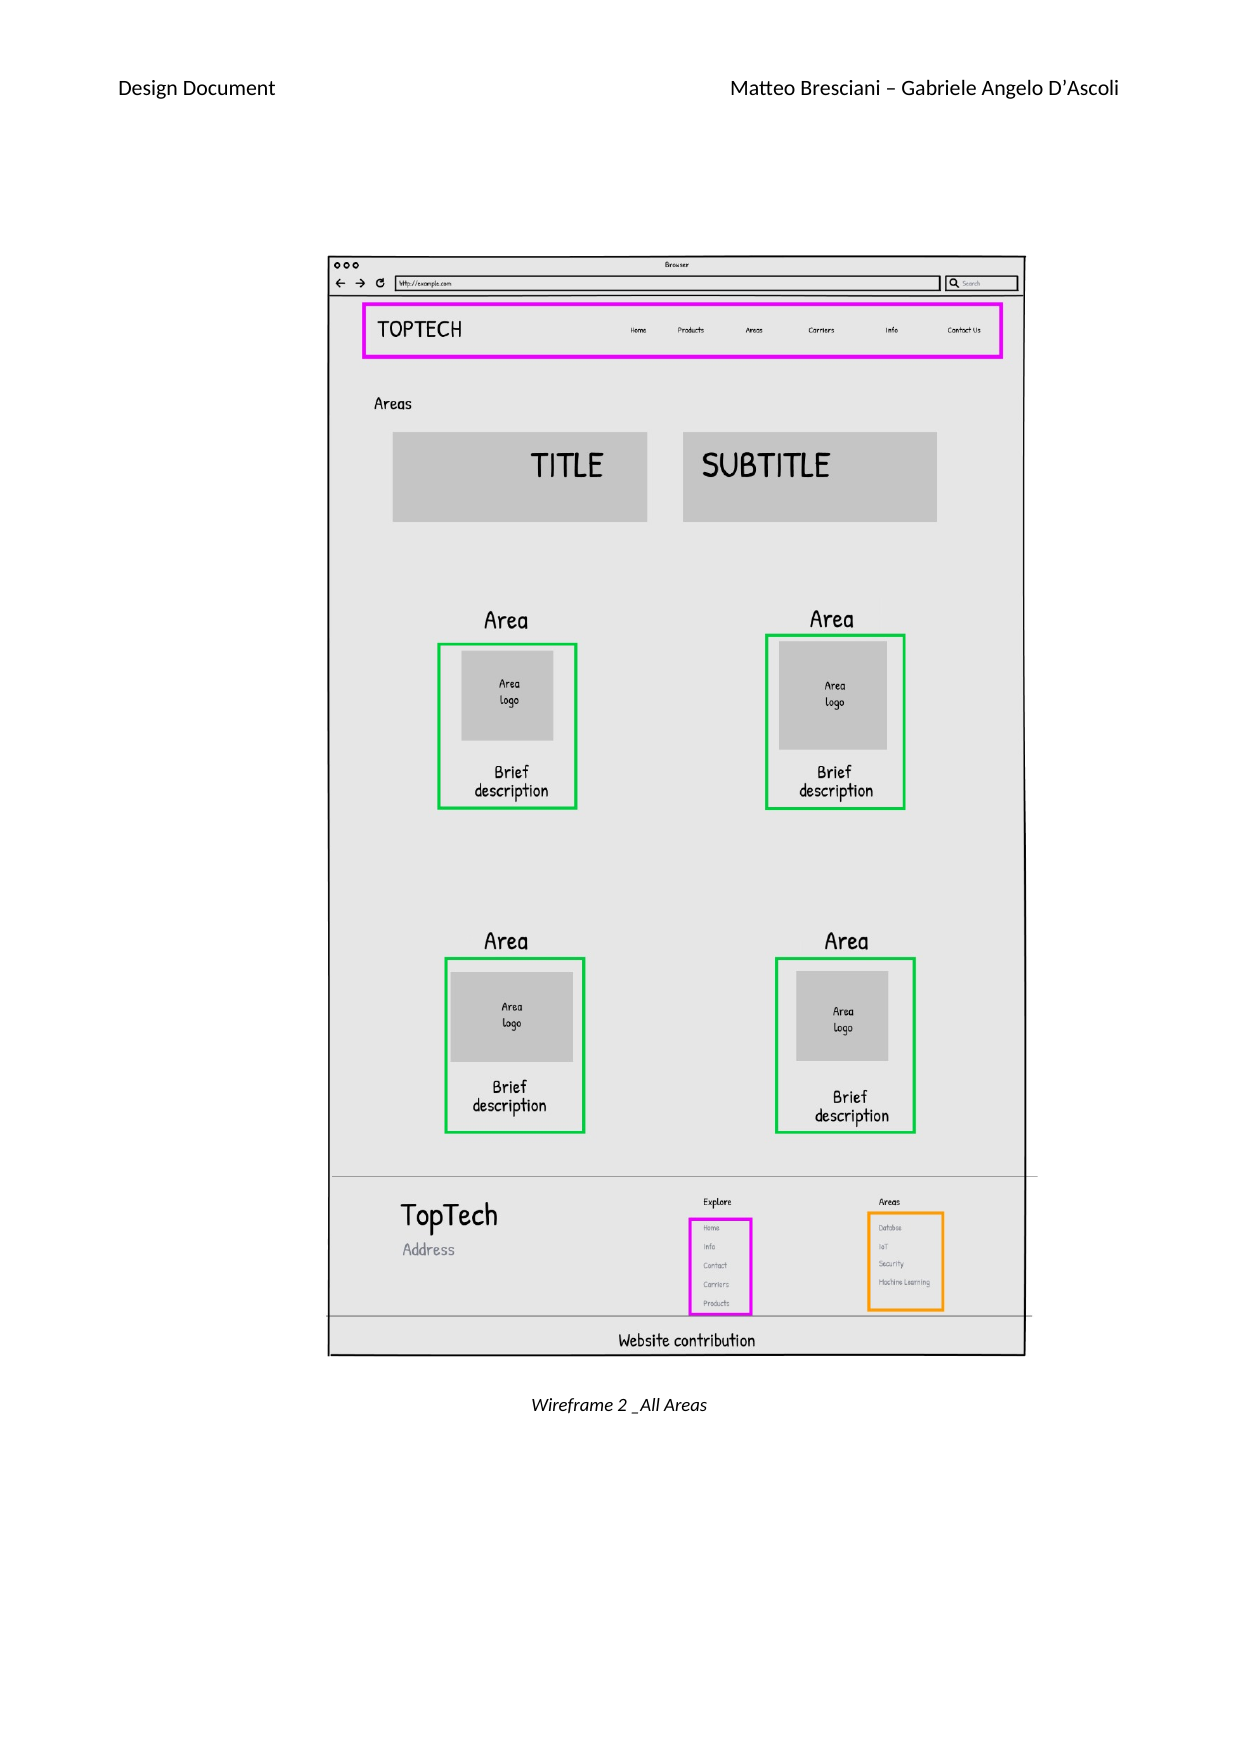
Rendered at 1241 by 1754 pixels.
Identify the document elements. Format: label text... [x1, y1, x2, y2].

picture [315, 243, 1038, 1368]
text Wireframe 2 _All Areas [118, 1393, 1122, 1416]
